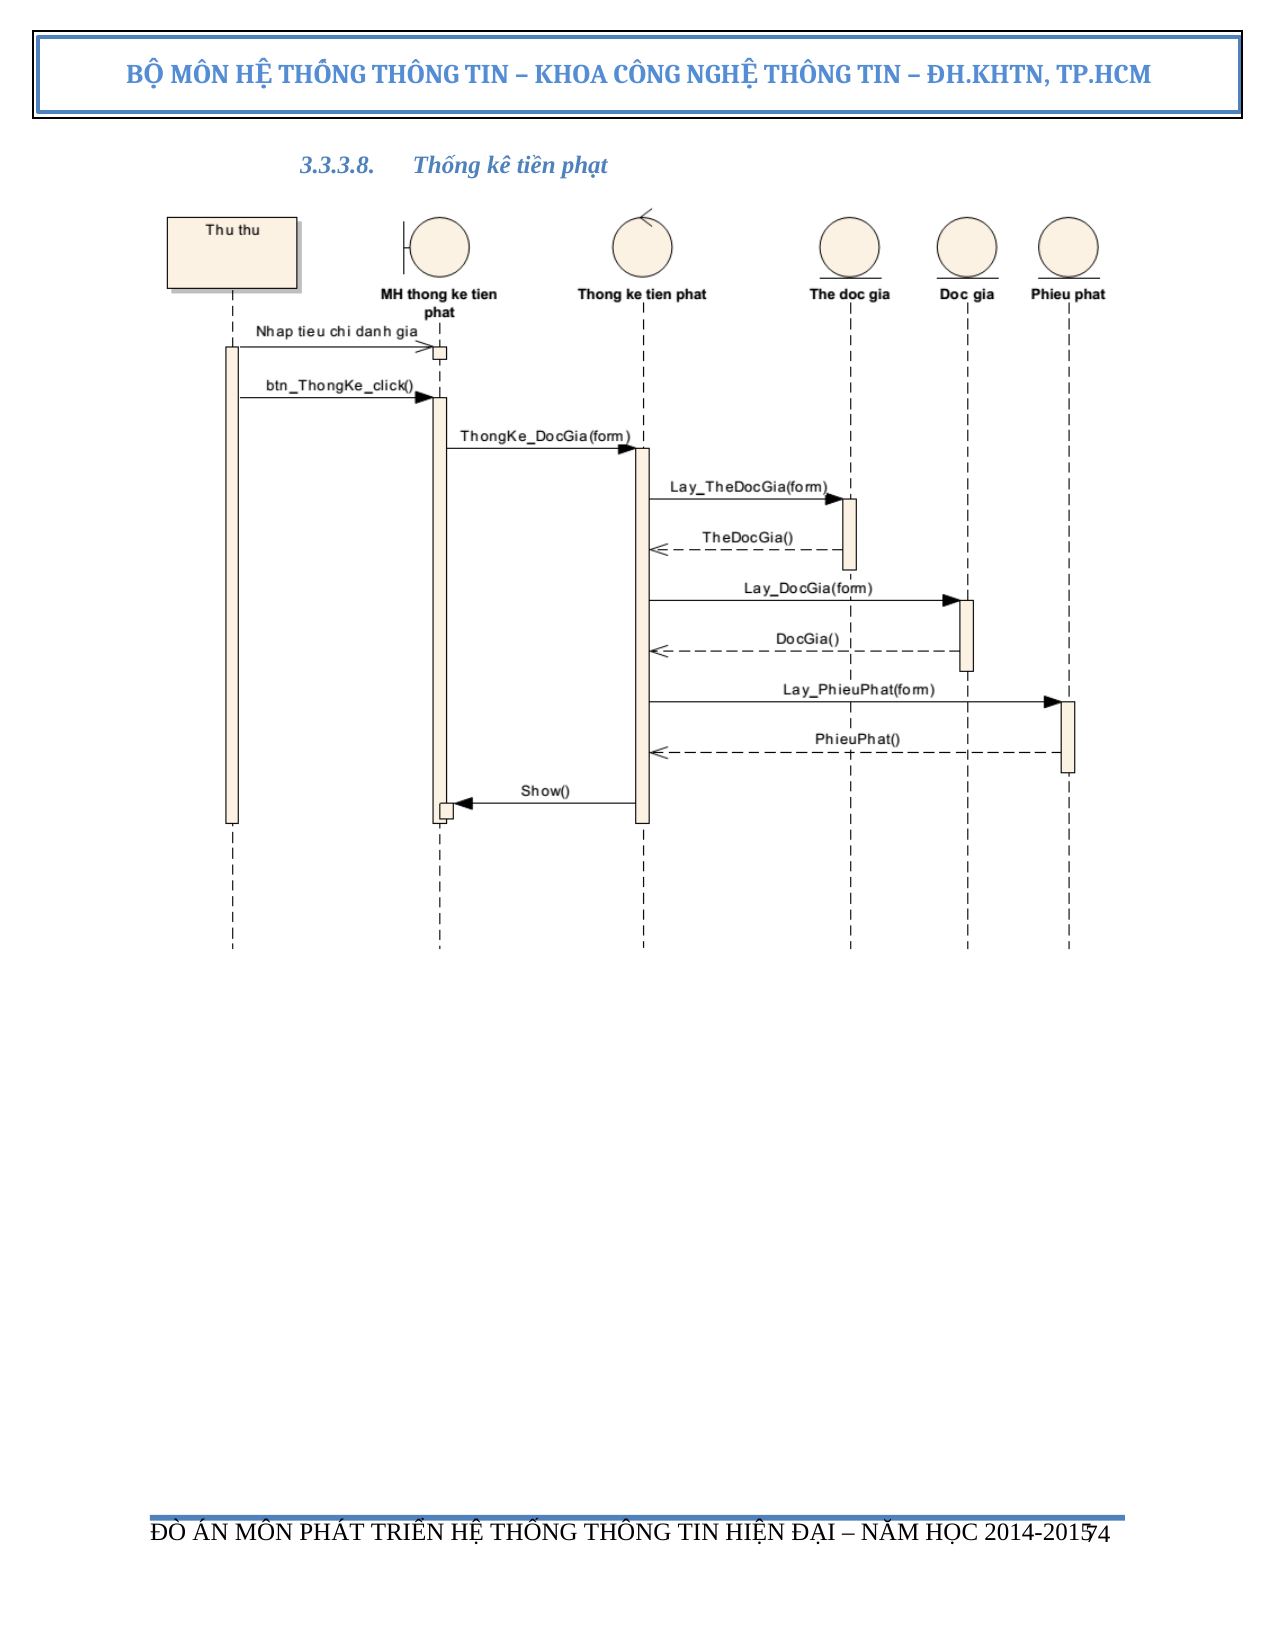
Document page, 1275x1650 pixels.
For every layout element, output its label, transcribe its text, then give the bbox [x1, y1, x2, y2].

picture [150, 183, 1125, 975]
subtitle Thống kê tiền phạt [300, 150, 1125, 179]
